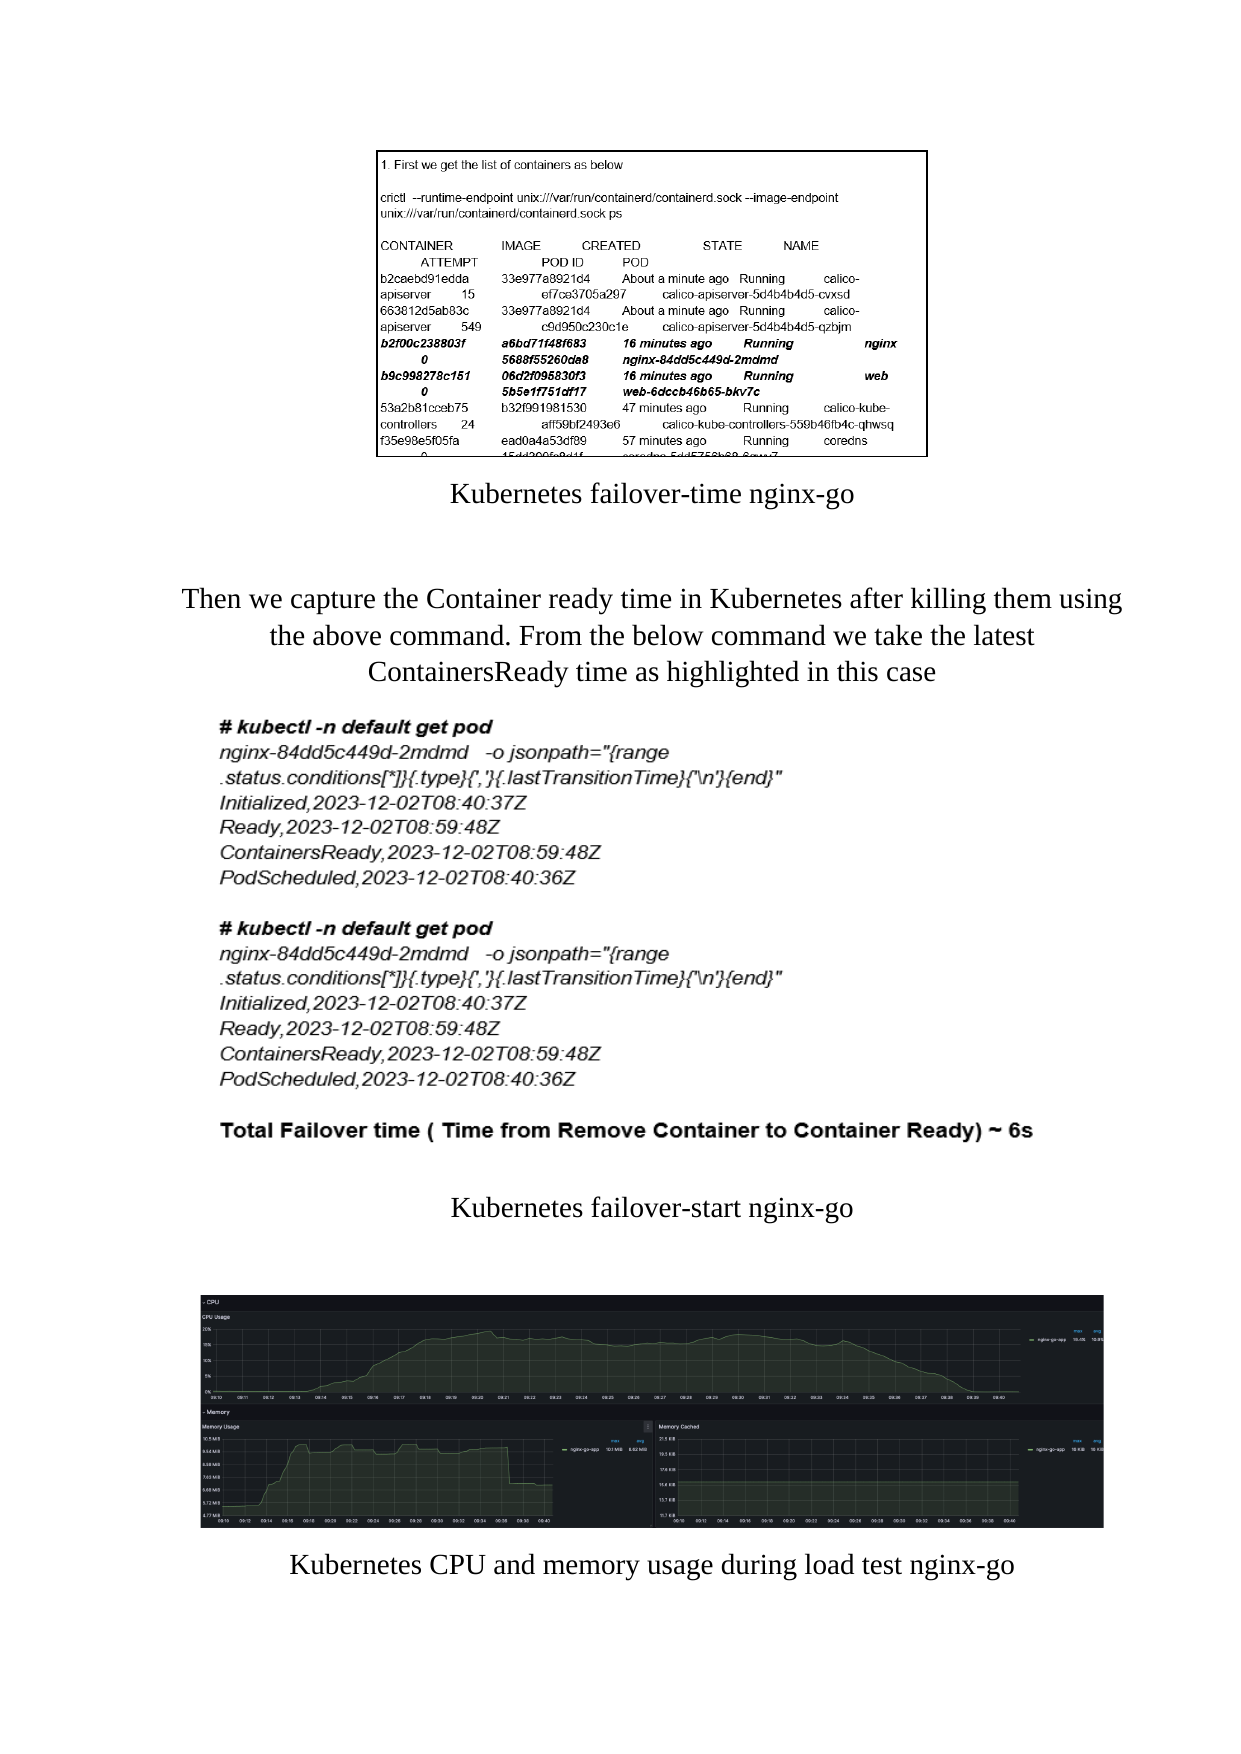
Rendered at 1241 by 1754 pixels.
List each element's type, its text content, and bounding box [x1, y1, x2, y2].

text Then we capture the Container ready time in Kubernetes after killing them using the above command. From the below command we take the latest ContainersReady time as highlighted in this case [179, 582, 1124, 687]
text Kubernetes failover-time nginx-go [179, 476, 1124, 509]
picture [200, 706, 1104, 1171]
text Kubernetes failover-start nginx-go [179, 1190, 1124, 1223]
picture [378, 152, 926, 456]
picture [200, 1295, 1104, 1528]
text Kubernetes CPU and memory usage during load test nginx-go [179, 1547, 1124, 1580]
